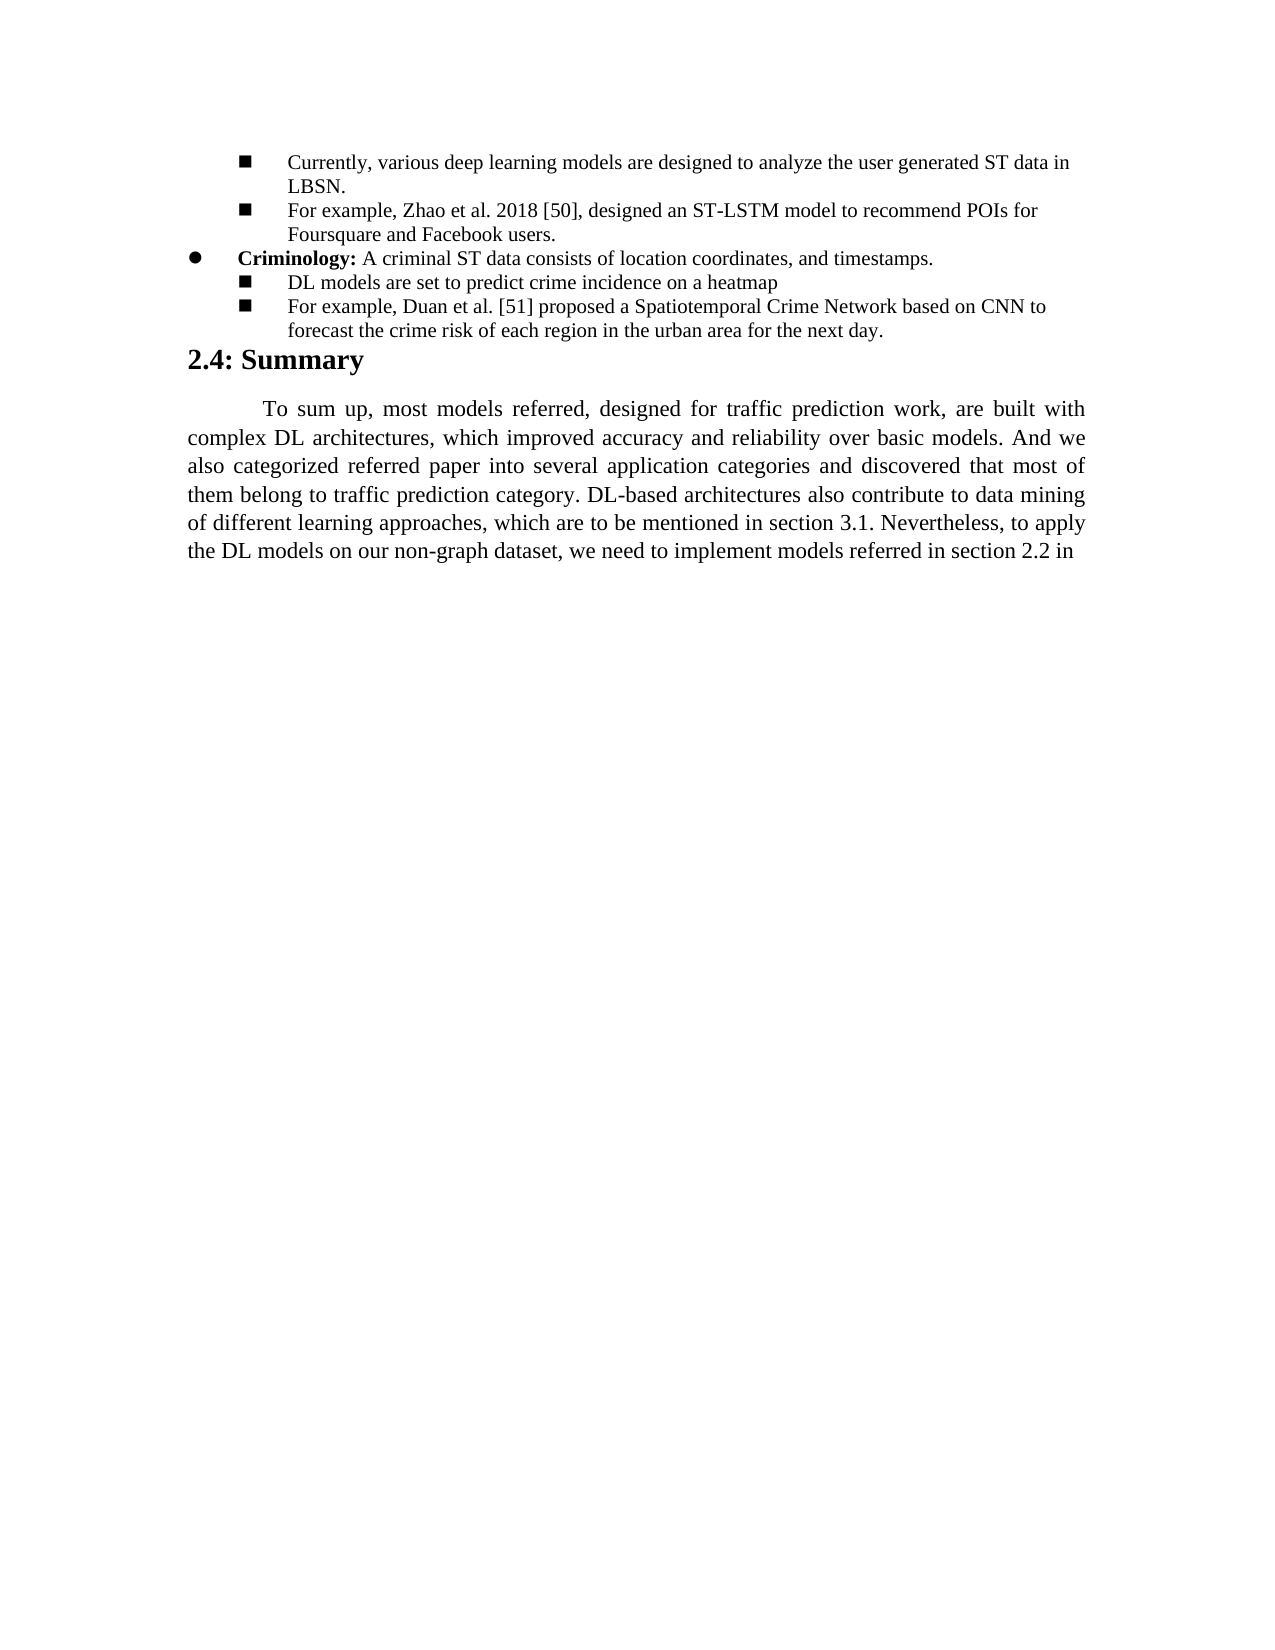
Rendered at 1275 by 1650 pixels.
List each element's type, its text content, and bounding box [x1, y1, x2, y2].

list Criminology: A criminal ST data consists of location coordinates, and timestamps. [187, 246, 1087, 270]
list DL models are set to predict crime incidence on a heatmap [237, 270, 1087, 294]
text 2.4: Summary [187, 342, 1087, 376]
list For example, Duan et al. [51] proposed a Spatiotemporal Crime Network based on CNN to forecast the crime risk of each region in the urban area for the next day. [237, 294, 1087, 342]
list Currently, various deep learning models are designed to analyze the user generated ST data in LBSN. [237, 150, 1087, 198]
text To sum up, most models referred, designed for traffic prediction work, are built with complex DL architectures, which improved accuracy and reliability over basic models. And we also categorized referred paper into several application categories and discovered that most of them belong to traffic prediction category. DL-based architectures also contribute to data mining of different learning approaches, which are to be mentioned in section 3.1. Nevertheless, to apply the DL models on our non-graph dataset, we need to implement models referred in section 2.2 in [187, 395, 1087, 564]
list For example, Zhao et al. 2018 [50], designed an ST-LSTM model to recommend POIs for Foursquare and Facebook users. [237, 198, 1087, 246]
